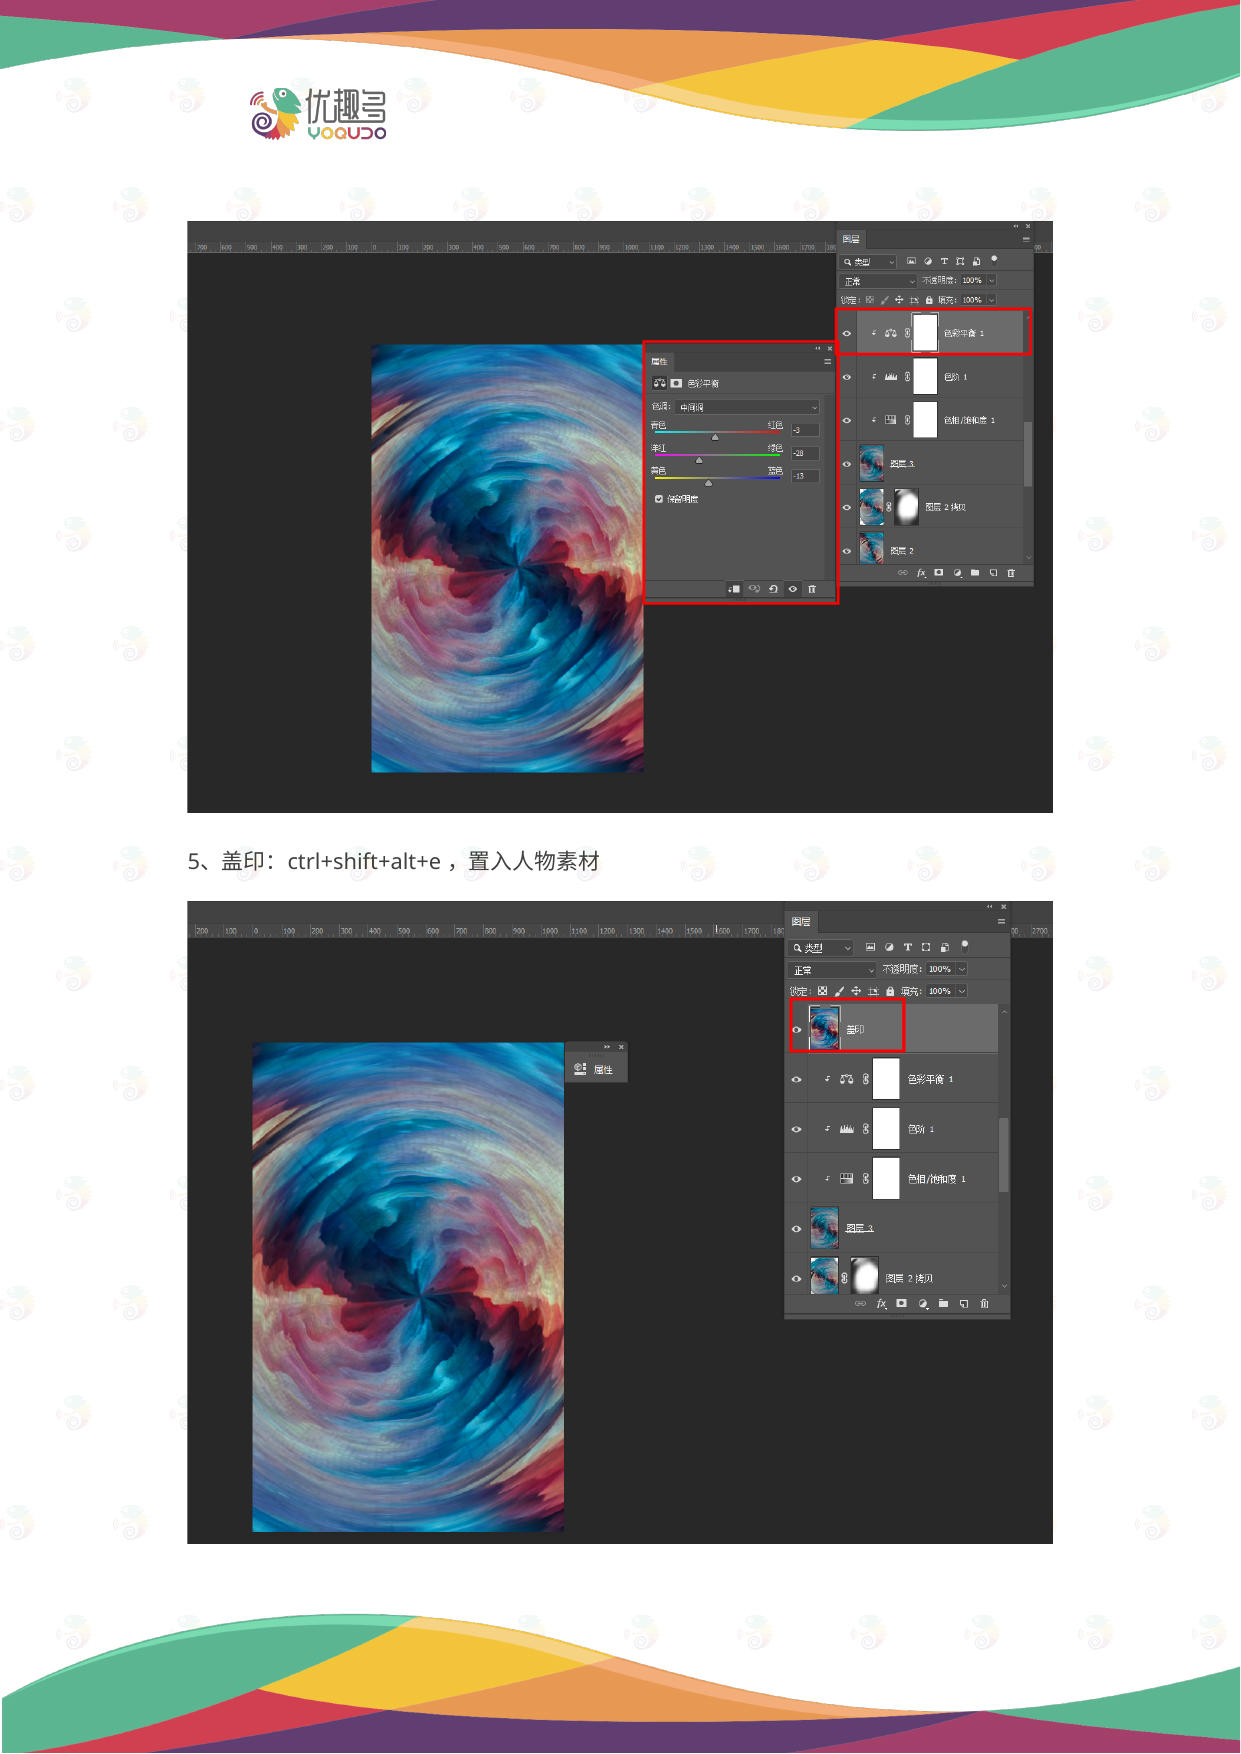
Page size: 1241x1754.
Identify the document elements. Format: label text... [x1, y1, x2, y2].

picture [1, 1614, 1241, 1753]
text 5、盖印：ctrl+shift+alt+e ，置入人物素材 [187, 813, 1053, 876]
picture [0, 0, 1241, 1613]
